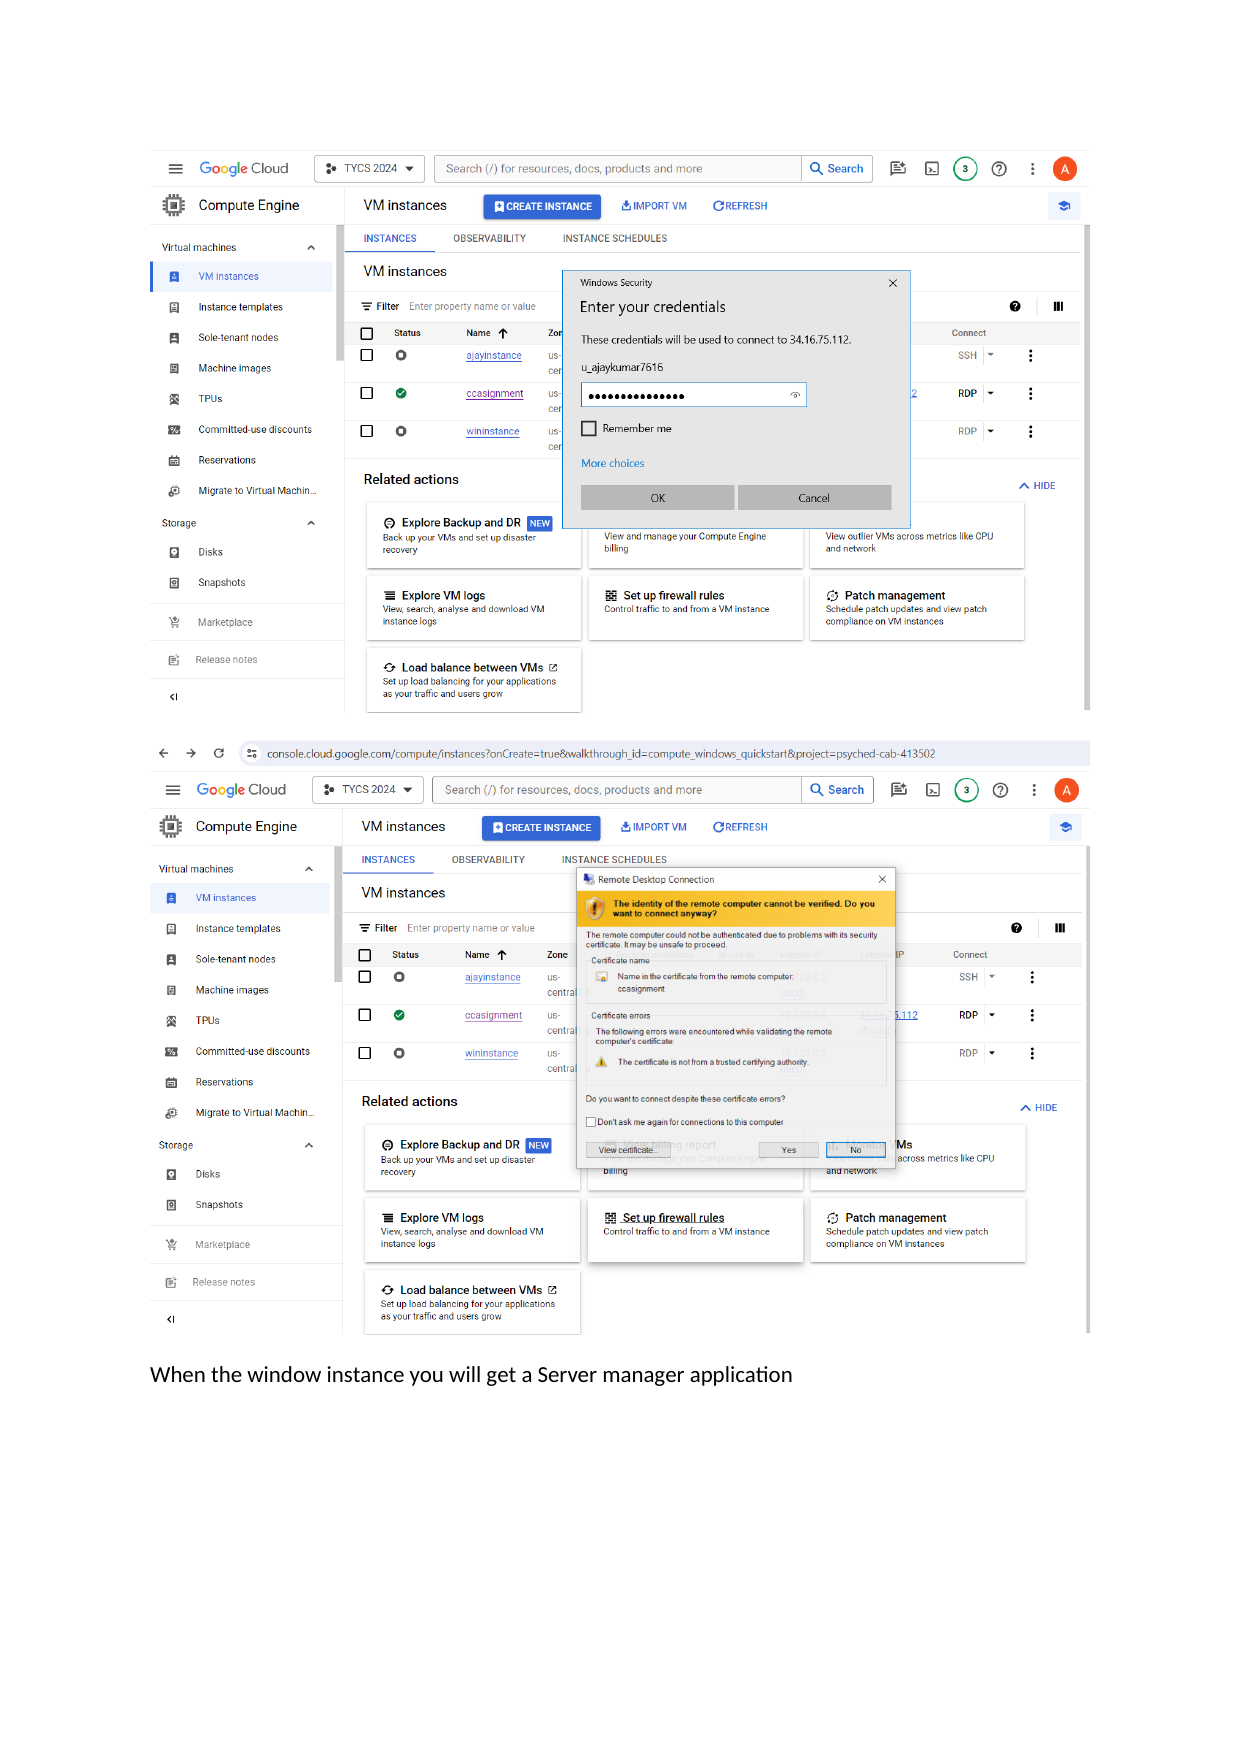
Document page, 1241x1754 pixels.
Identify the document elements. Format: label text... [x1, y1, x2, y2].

picture [150, 150, 1091, 713]
text When the window instance you will get a Server manager application [150, 1360, 1090, 1388]
picture [150, 737, 1091, 1335]
